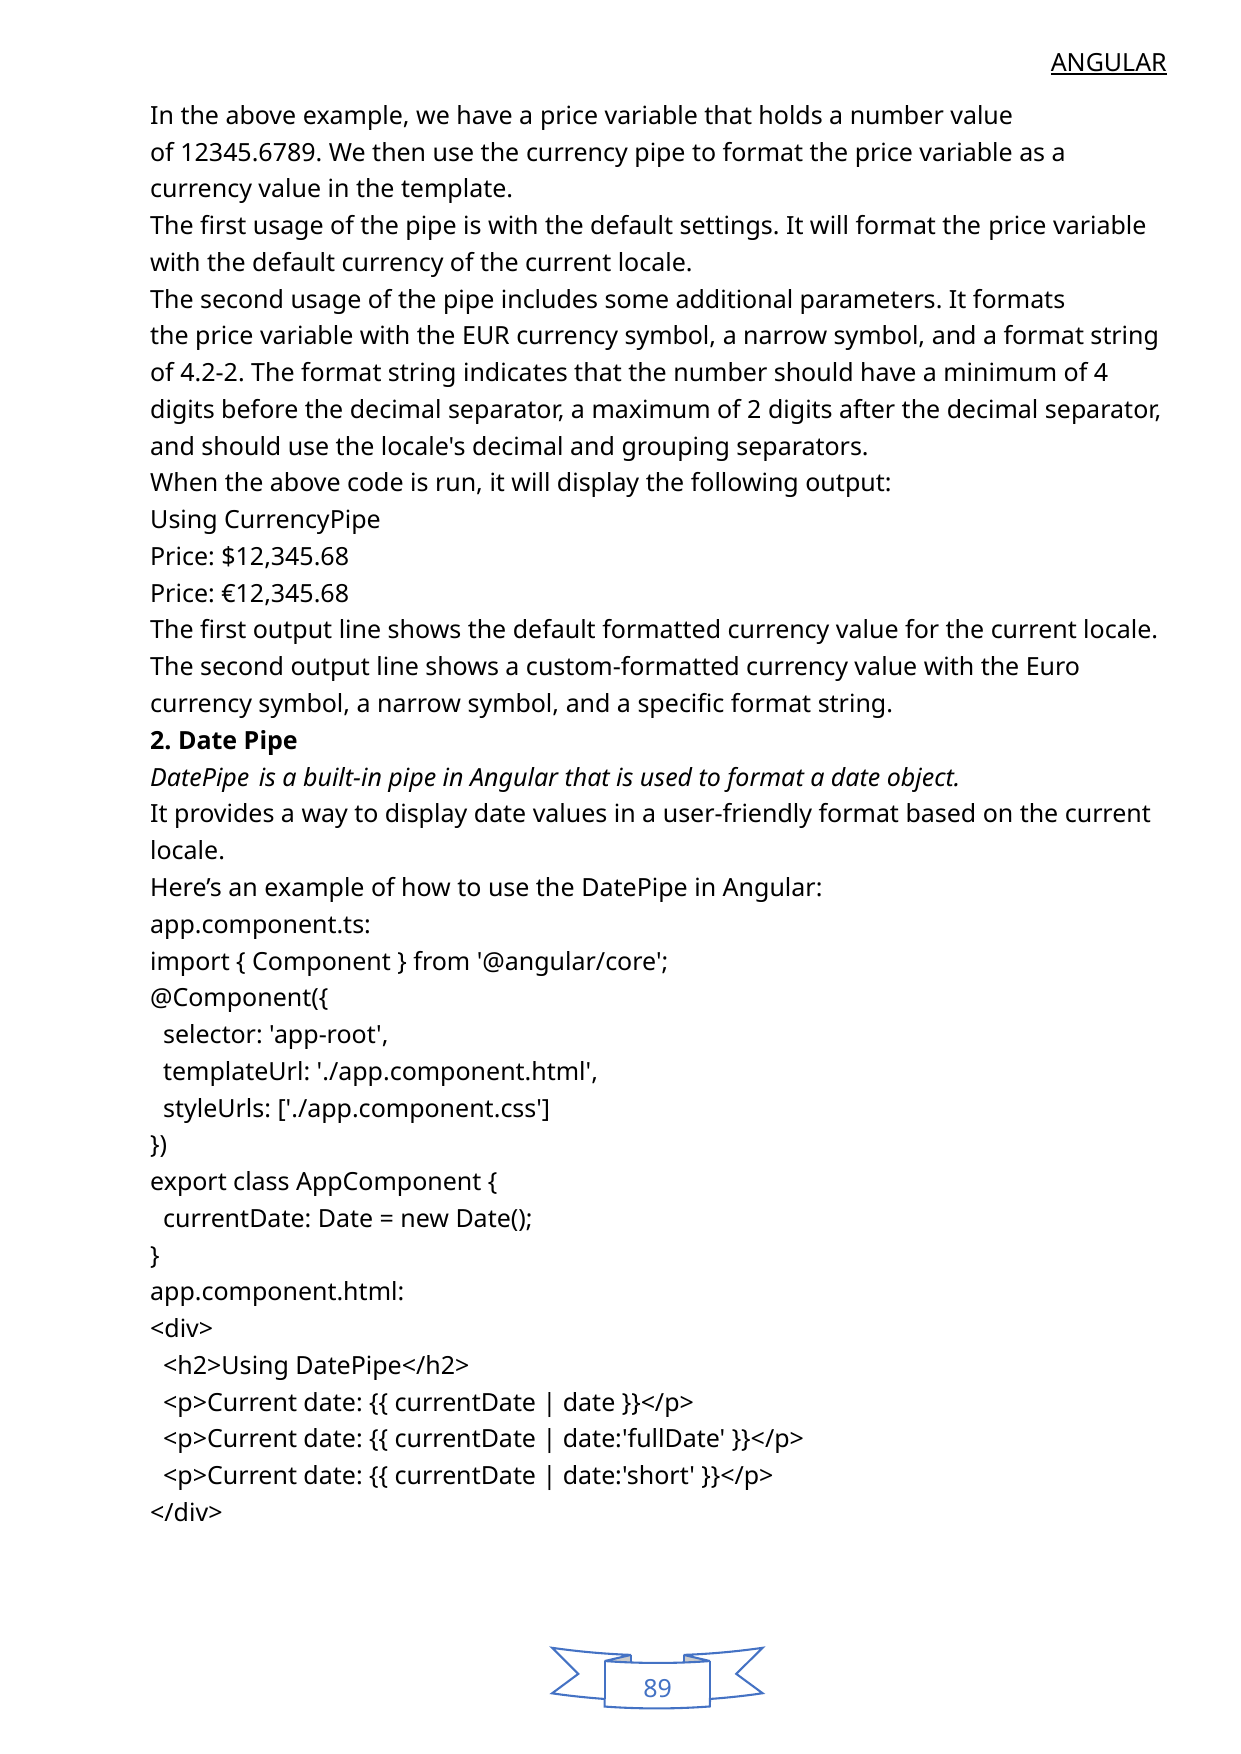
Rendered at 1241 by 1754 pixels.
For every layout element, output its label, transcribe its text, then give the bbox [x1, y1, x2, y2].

text app.component.html: [150, 1274, 1167, 1308]
text app.component.ts: [150, 906, 1167, 940]
text Here’s an example of how to use the DatePipe in Angular: [150, 869, 1167, 904]
text The second usage of the pipe includes some additional parameters. It formats the price variable with the EUR currency symbol, a narrow symbol, and a format string of 4.2-2. The format string indicates that the number should have a minimum of 4 digits before the decimal separator, a maximum of 2 digits after the decimal separator, and should use the locale's decimal and grouping separators. [150, 281, 1167, 462]
text In the above example, we have a price variable that holds a number value of 12345.6789. We then use the currency pipe to format the price variable as a currency value in the template. [150, 97, 1167, 205]
text The first output line shows the default formatted currency value for the current locale. The second output line shows a custom-formatted currency value with the Euro currency symbol, a narrow symbol, and a specific format string. [150, 612, 1167, 720]
text import { Component } from '@angular/core'; @Component({ selector: 'app-root', templateUrl: './app.component.html', styleUrls: ['./app.component.css'] }) export class AppComponent { currentDate: Date = new Date(); } [150, 943, 1167, 1271]
text 2. Date Pipe [150, 722, 1167, 757]
text DatePipe is a built-in pipe in Angular that is used to format a date object. [150, 759, 1167, 793]
text Using CurrencyPipe Price: $12,345.68 Price: €12,345.68 [150, 502, 1167, 609]
text <div> <h2>Using DatePipe</h2> <p>Current date: {{ currentDate | date }}</p> <p>Current date: {{ currentDate | date:'fullDate' }}</p> <p>Current date: {{ currentDate | date:'short' }}</p> </div> [150, 1311, 1167, 1529]
text When the above code is run, it will display the following output: [150, 465, 1167, 499]
text It provides a way to display date values in a user-friendly format based on the current locale. [150, 796, 1167, 867]
text The first usage of the pipe is with the default settings. It will format the price variable with the default currency of the current locale. [150, 208, 1167, 278]
